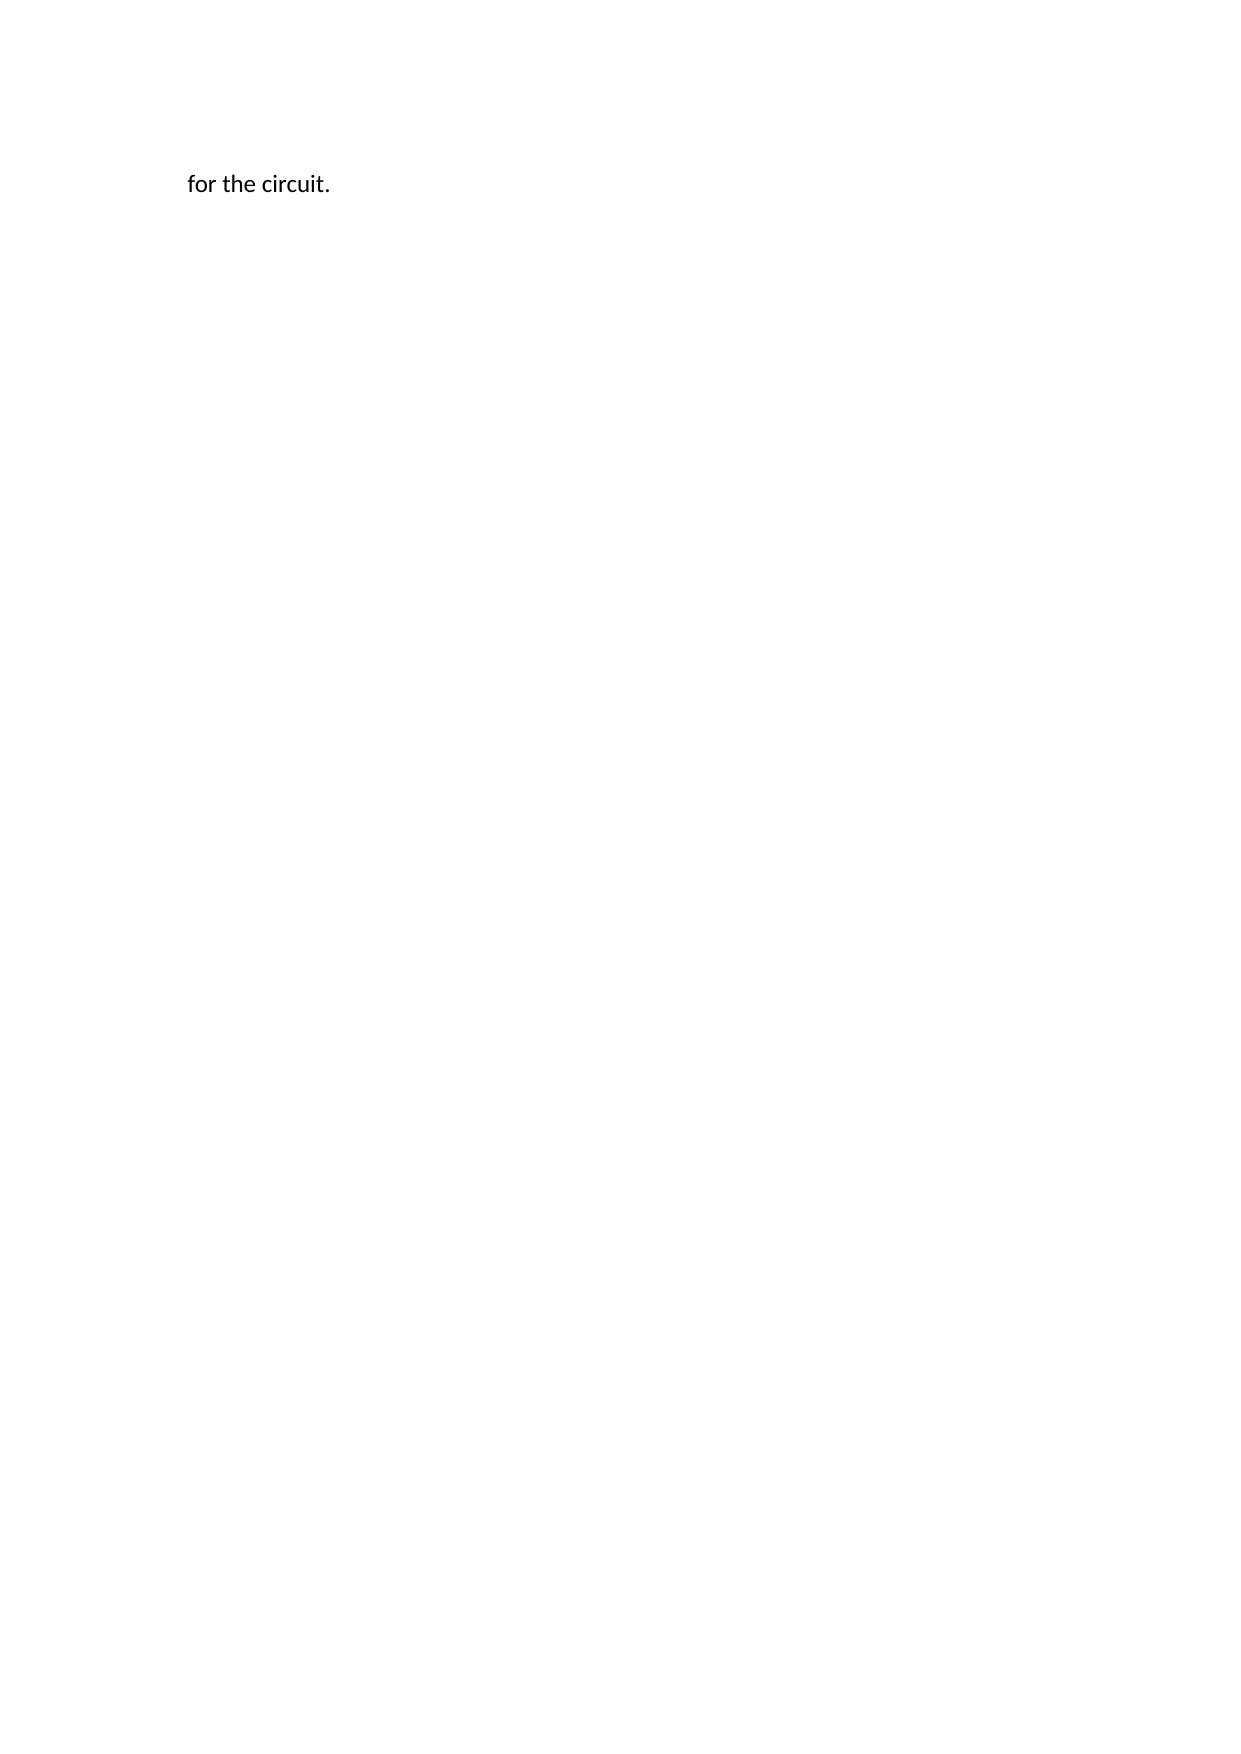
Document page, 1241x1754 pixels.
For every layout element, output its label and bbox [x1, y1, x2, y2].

text [187, 164, 1053, 202]
